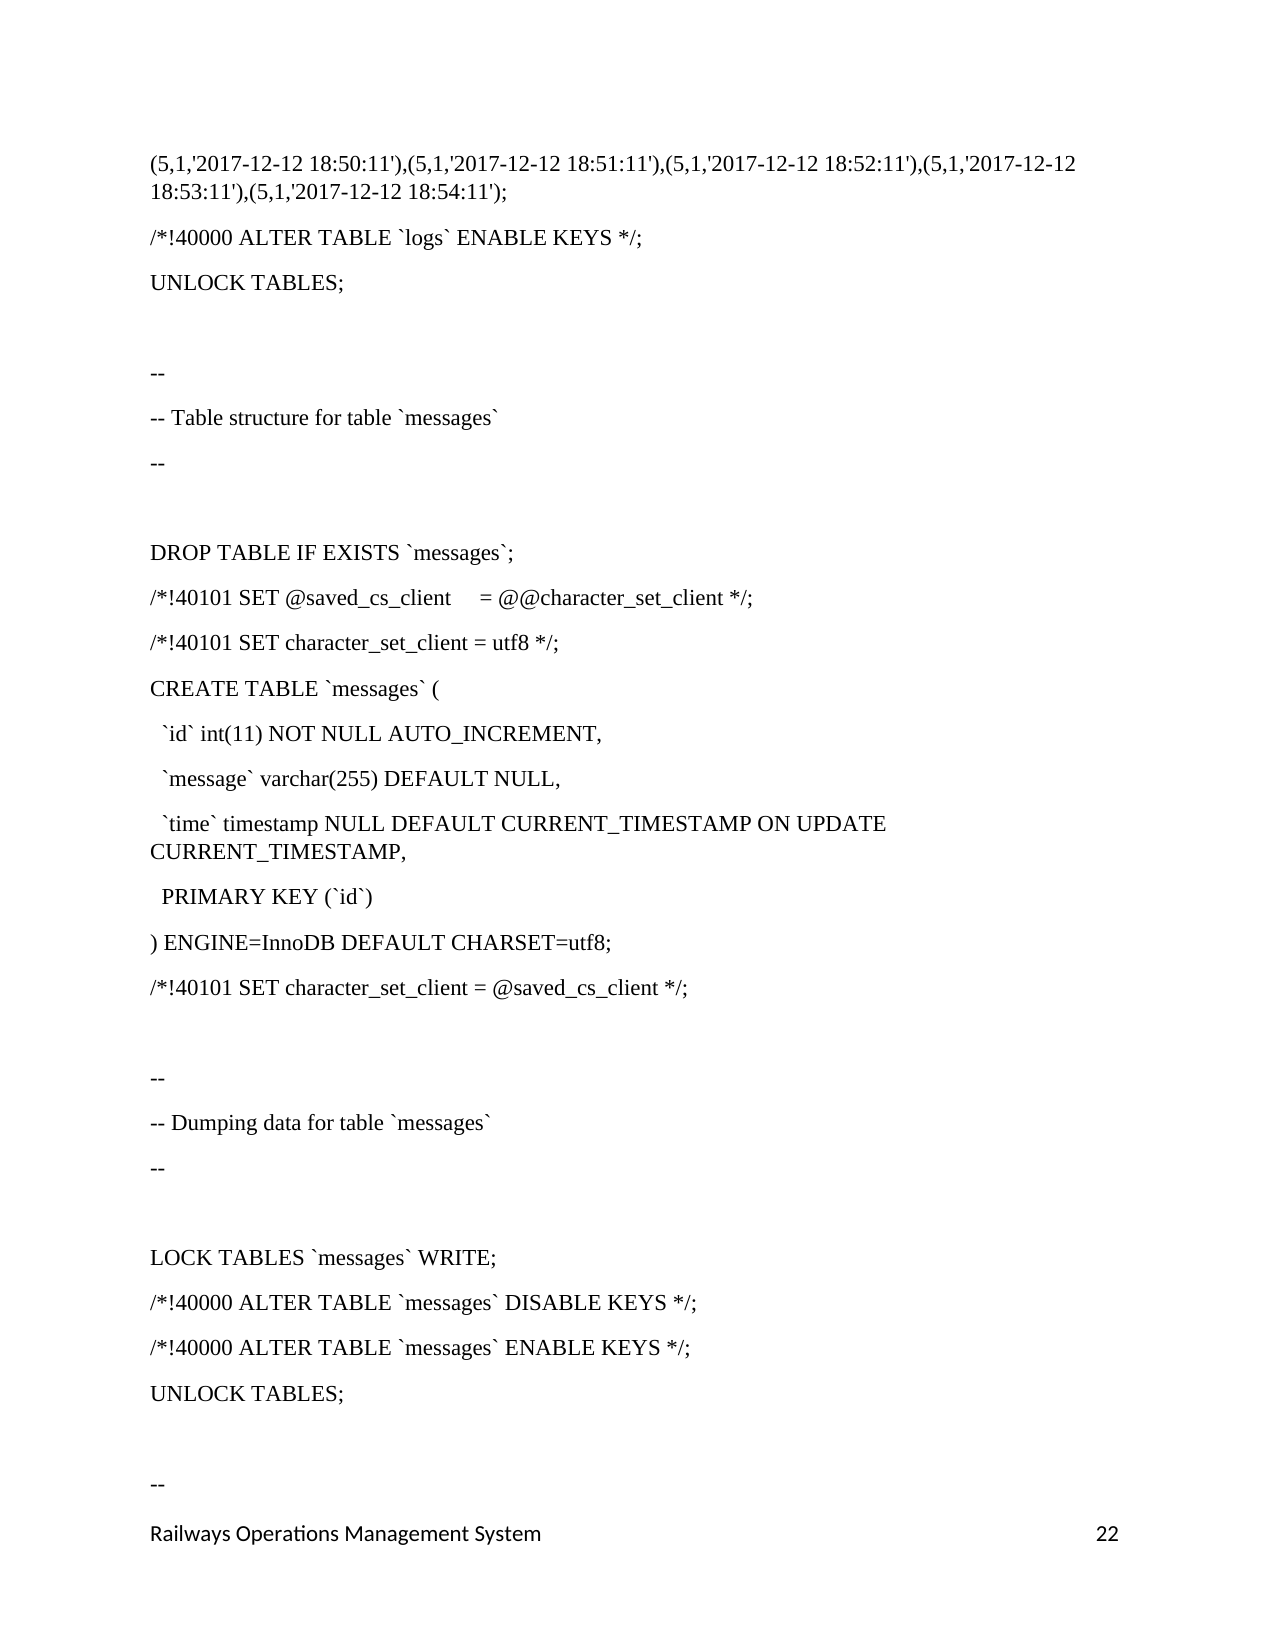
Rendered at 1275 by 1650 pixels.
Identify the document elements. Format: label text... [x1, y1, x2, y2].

text `message` varchar(255) DEFAULT NULL, [150, 765, 1125, 791]
text -- [150, 449, 1125, 475]
text LOCK TABLES `messages` WRITE; [150, 1244, 1125, 1271]
text UNLOCK TABLES; [150, 1379, 1125, 1406]
text /*!40000 ALTER TABLE `messages` ENABLE KEYS */; [150, 1334, 1125, 1361]
text /*!40101 SET character_set_client = @saved_cs_client */; [150, 974, 1125, 1000]
text ) ENGINE=InnoDB DEFAULT CHARSET=utf8; [150, 928, 1125, 955]
text -- Dumping data for table `messages` [150, 1109, 1125, 1135]
text -- [150, 1154, 1125, 1180]
text DROP TABLE IF EXISTS `messages`; [150, 539, 1125, 566]
text `time` timestamp NULL DEFAULT CURRENT_TIMESTAMP ON UPDATE CURRENT_TIMESTAMP, [150, 810, 1125, 865]
text `id` int(11) NOT NULL AUTO_INCREMENT, [150, 720, 1125, 746]
text CREATE TABLE `messages` ( [150, 674, 1125, 701]
text -- [150, 1470, 1125, 1496]
text -- Table structure for table `messages` [150, 404, 1125, 430]
text /*!40000 ALTER TABLE `messages` DISABLE KEYS */; [150, 1289, 1125, 1316]
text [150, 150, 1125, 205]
text /*!40000 ALTER TABLE `logs` ENABLE KEYS */; [150, 223, 1125, 250]
text -- [150, 359, 1125, 385]
text UNLOCK TABLES; [150, 269, 1125, 295]
text /*!40101 SET character_set_client = utf8 */; [150, 629, 1125, 656]
text -- [150, 1064, 1125, 1090]
text PRIMARY KEY (`id`) [150, 883, 1125, 910]
text /*!40101 SET @saved_cs_client = @@character_set_client */; [150, 584, 1125, 611]
